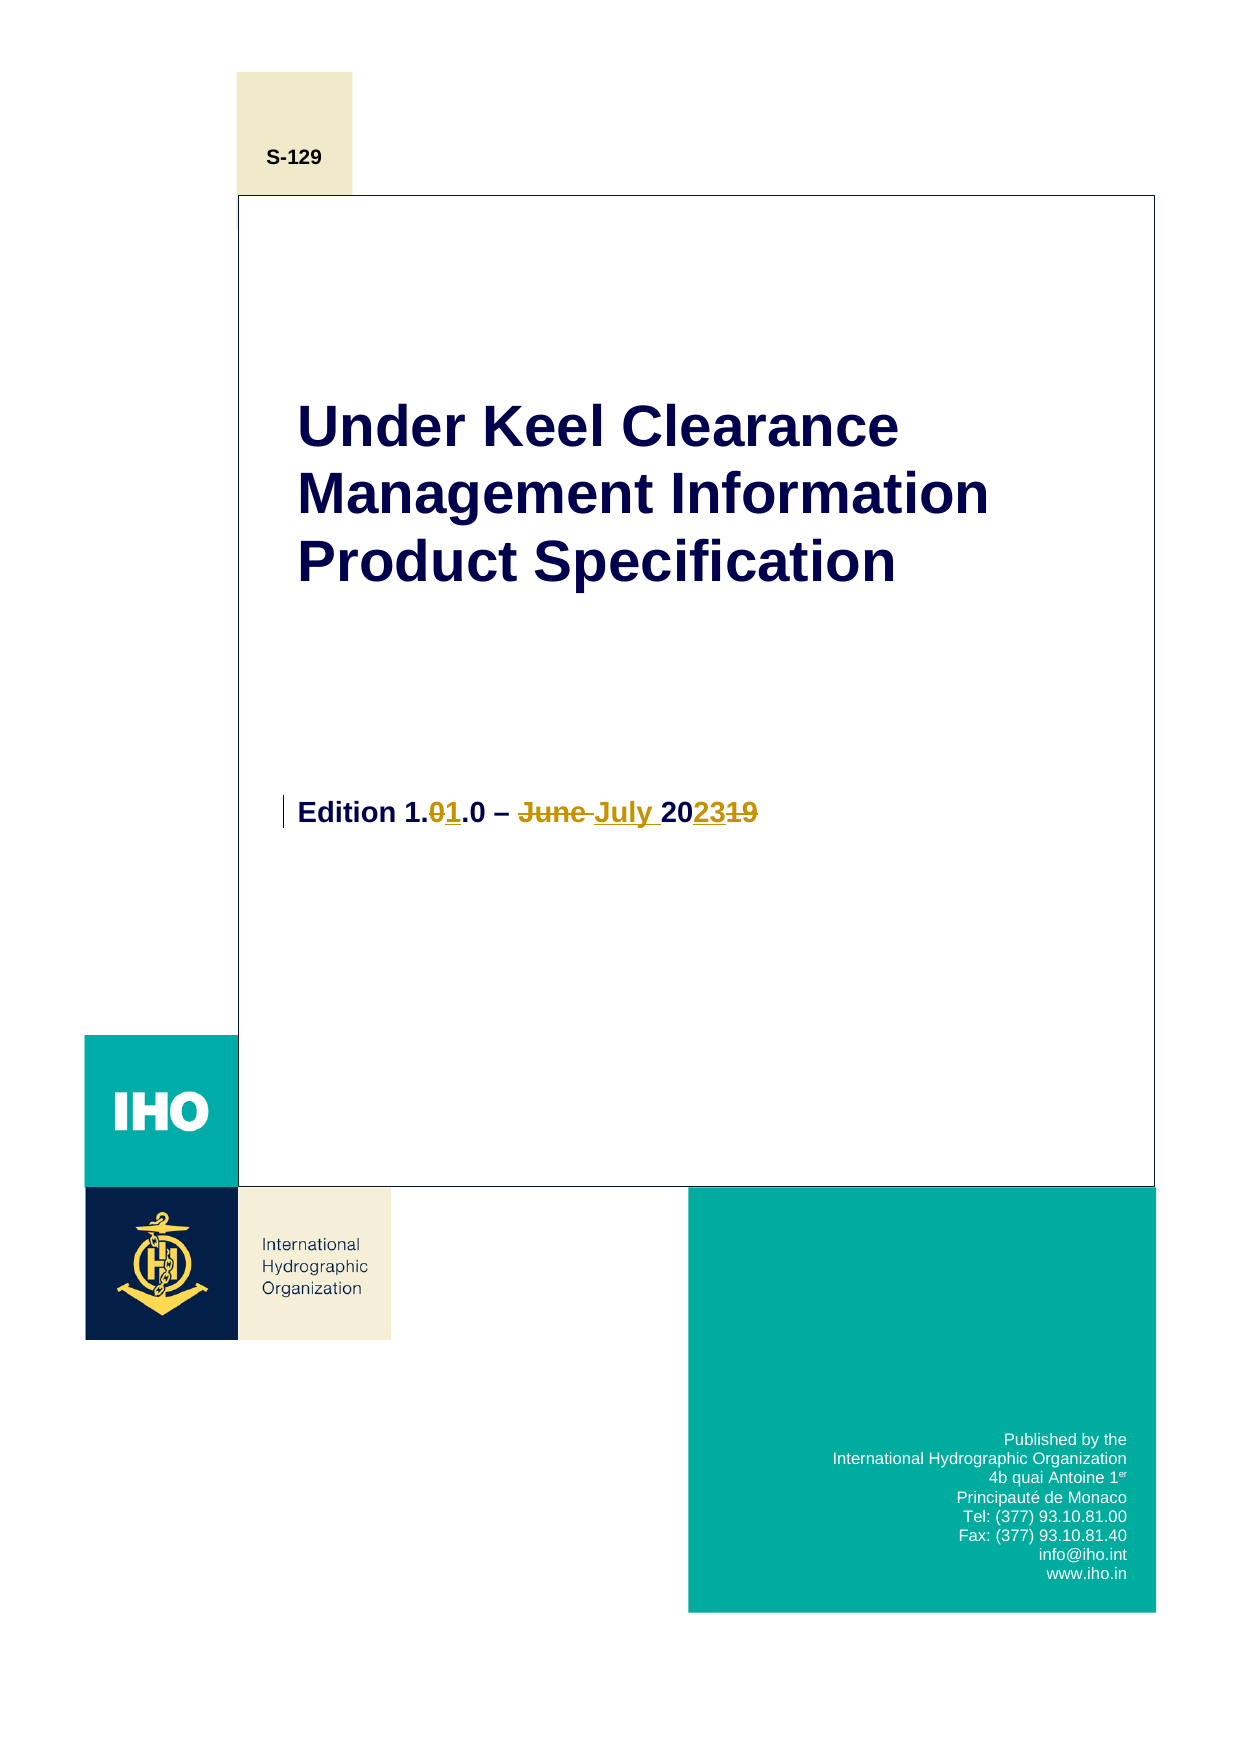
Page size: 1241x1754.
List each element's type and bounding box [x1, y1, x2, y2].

picture [84, 1035, 391, 1340]
